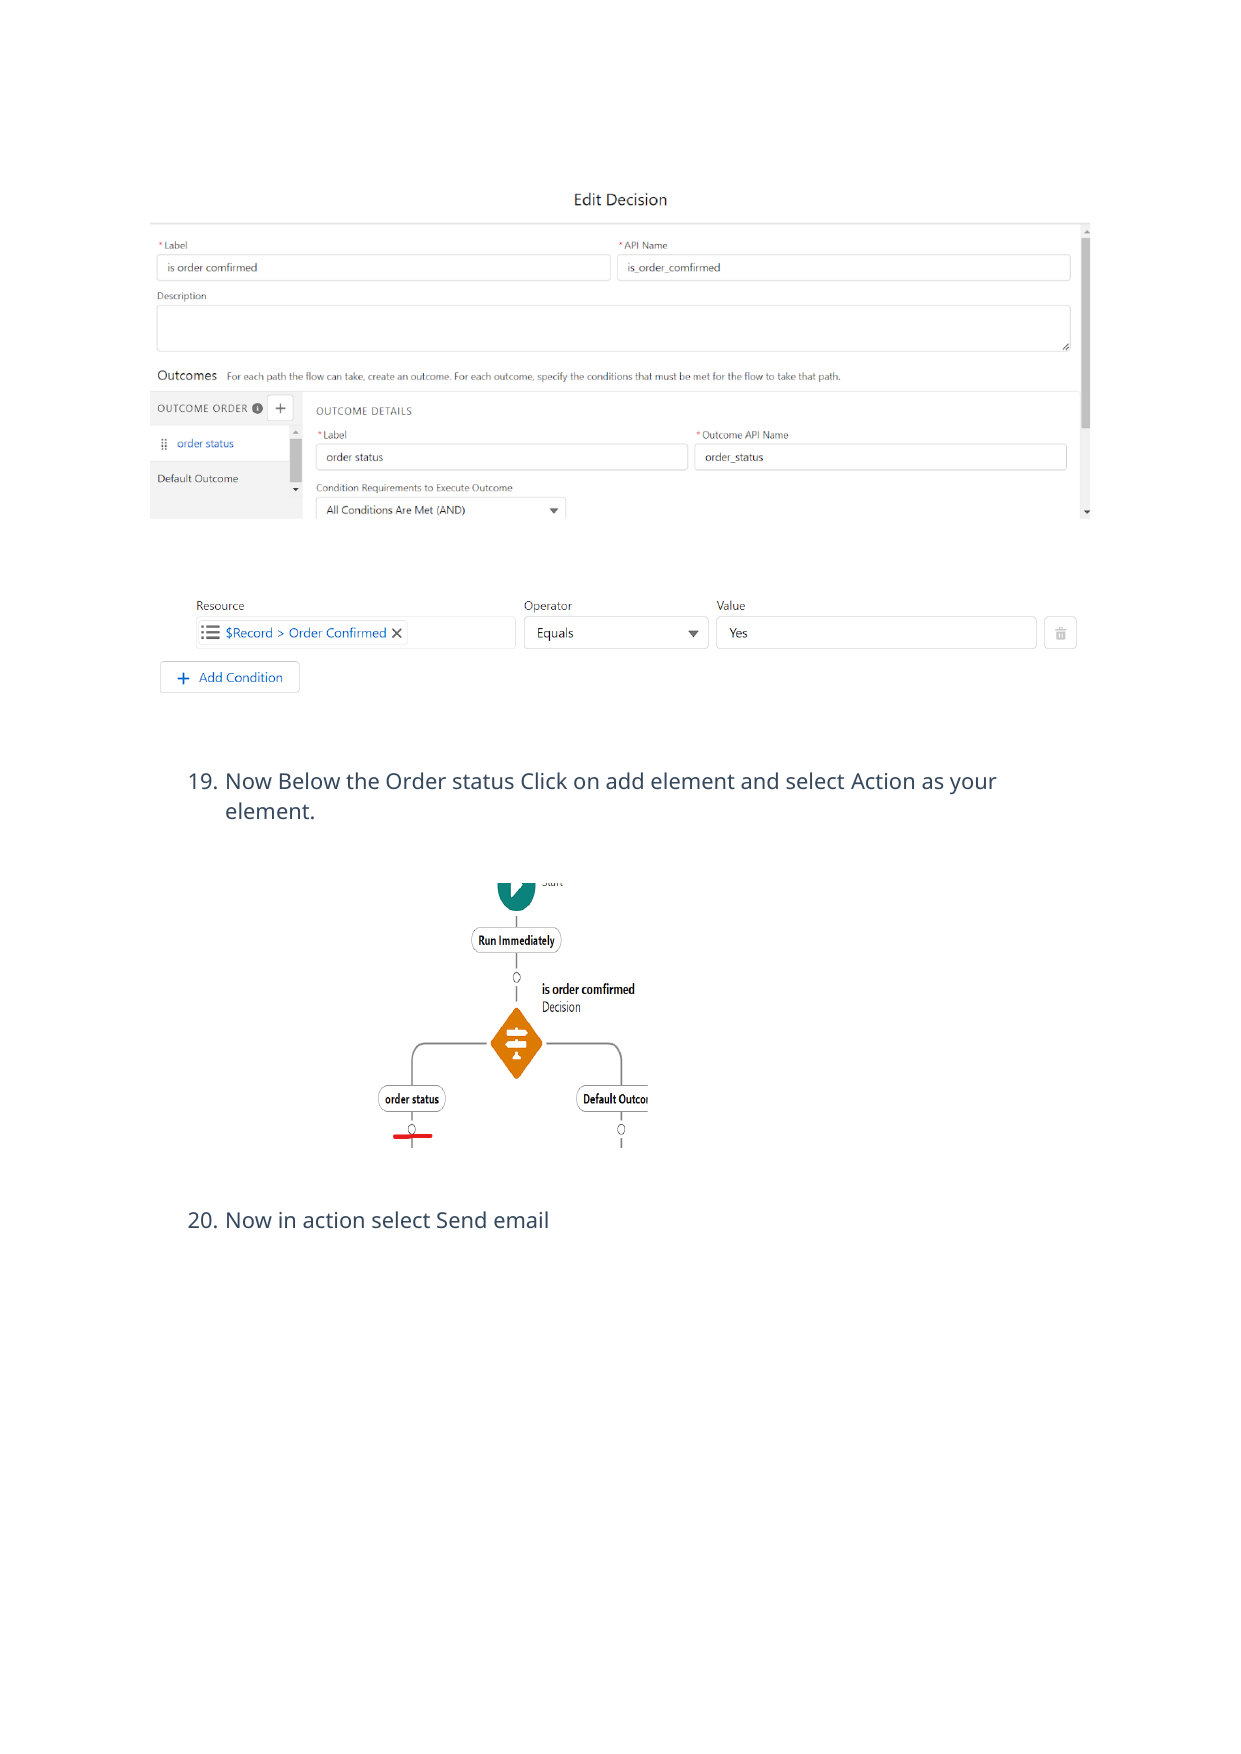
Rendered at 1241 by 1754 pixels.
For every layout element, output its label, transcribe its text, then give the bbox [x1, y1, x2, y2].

list Now Below the Order status Click on add element and select Action as your element. [187, 766, 1090, 826]
picture [150, 179, 1091, 519]
picture [300, 883, 648, 1148]
list Now in action select Send email [187, 1205, 1090, 1235]
picture [150, 576, 1091, 709]
